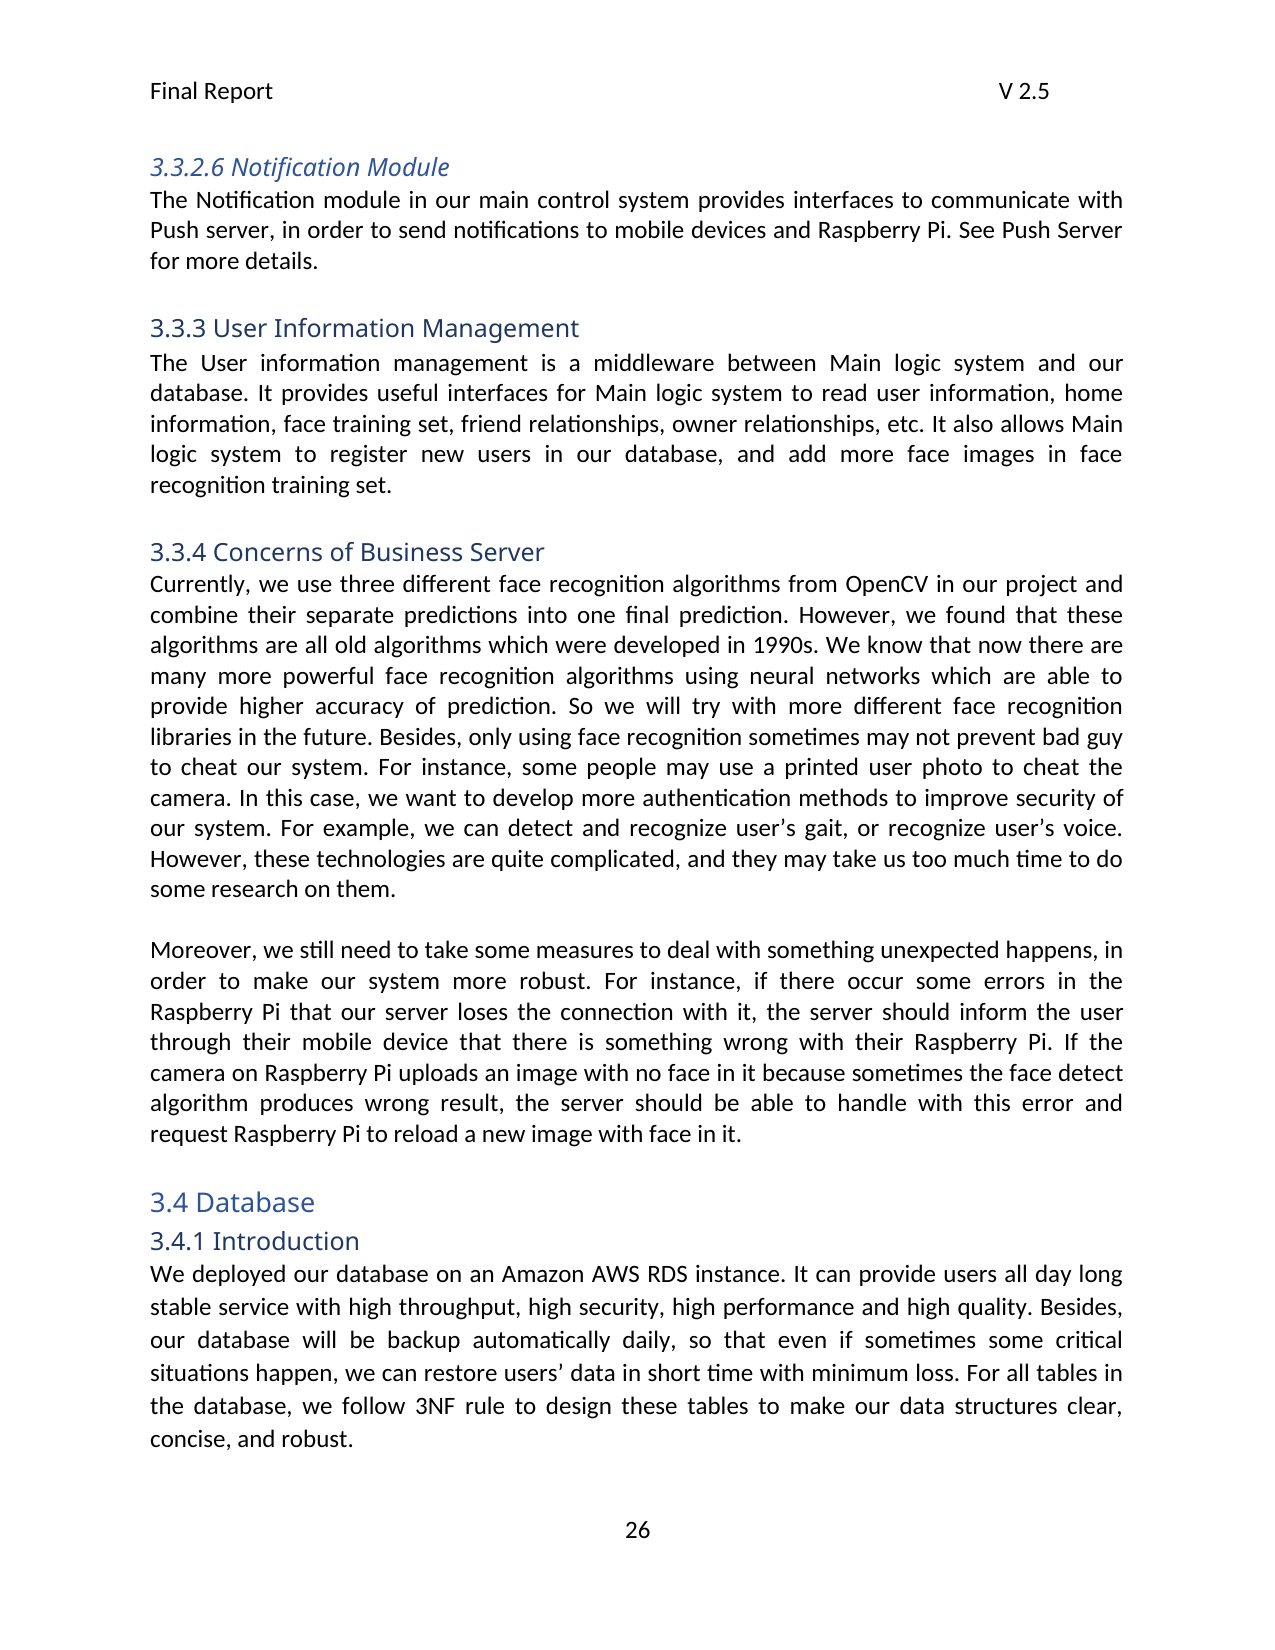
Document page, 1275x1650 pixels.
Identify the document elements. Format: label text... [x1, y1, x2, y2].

text Moreover, we still need to take some measures to deal with something unexpected happens, in order to make our system more robust. For instance, if there occur some errors in the Raspberry Pi that our server loses the connection with it, the server should inform the user through their mobile device that there is something wrong with their Raspberry Pi. If the camera on Raspberry Pi uploads an image with no face in it because sometimes the face detect algorithm produces wrong result, the server should be able to handle with this error and request Raspberry Pi to reload a new image with face in it. [150, 935, 1125, 1148]
text Currently, we use three different face recognition algorithms from OpenCV in our project and combine their separate predictions into one final prediction. However, we found that these algorithms are all old algorithms which were developed in 1990s. We know that now there are many more powerful face recognition algorithms using neural networks which are able to provide higher accuracy of prediction. So we will try with more different face recognition libraries in the future. Besides, only using face recognition sometimes may not prevent bad guy to cheat our system. For instance, some people may use a printed user photo to cheat the camera. In this case, we want to develop more authentication methods to improve security of our system. For example, we can detect and recognize user’s gait, or recognize user’s voice. However, these technologies are quite complicated, and they may take us too much time to do some research on them. [150, 568, 1125, 904]
subtitle 3.4.1 Introduction [150, 1224, 1125, 1258]
text We deployed our database on an Amazon AWS RDS instance. It can provide users all day long stable service with high throughput, high security, high performance and high quality. Besides, our database will be backup automatically daily, so that even if sometimes some critical situations happen, we can restore users’ data in short time with minimum loss. For all tables in the database, we follow 3NF rule to design these tables to make our data structures clear, concise, and robust. [150, 1258, 1125, 1453]
subtitle 3.3.4 Concerns of Business Server [150, 534, 1125, 568]
subtitle 3.3.2.6 Notification Module [150, 150, 1125, 184]
subtitle 3.4 Database [150, 1183, 1125, 1220]
text The User information management is a middleware between Main logic system and our database. It provides useful interfaces for Main logic system to read user information, home information, face training set, friend relationships, owner relationships, etc. It also allows Main logic system to register new users in our database, and add more face images in face recognition training set. [150, 347, 1125, 500]
subtitle 3.3.3 User Information Management [150, 310, 1125, 344]
text The Notification module in our main control system provides interfaces to communicate with Push server, in order to send notifications to mobile devices and Raspberry Pi. See Push Server for more details. [150, 184, 1125, 276]
